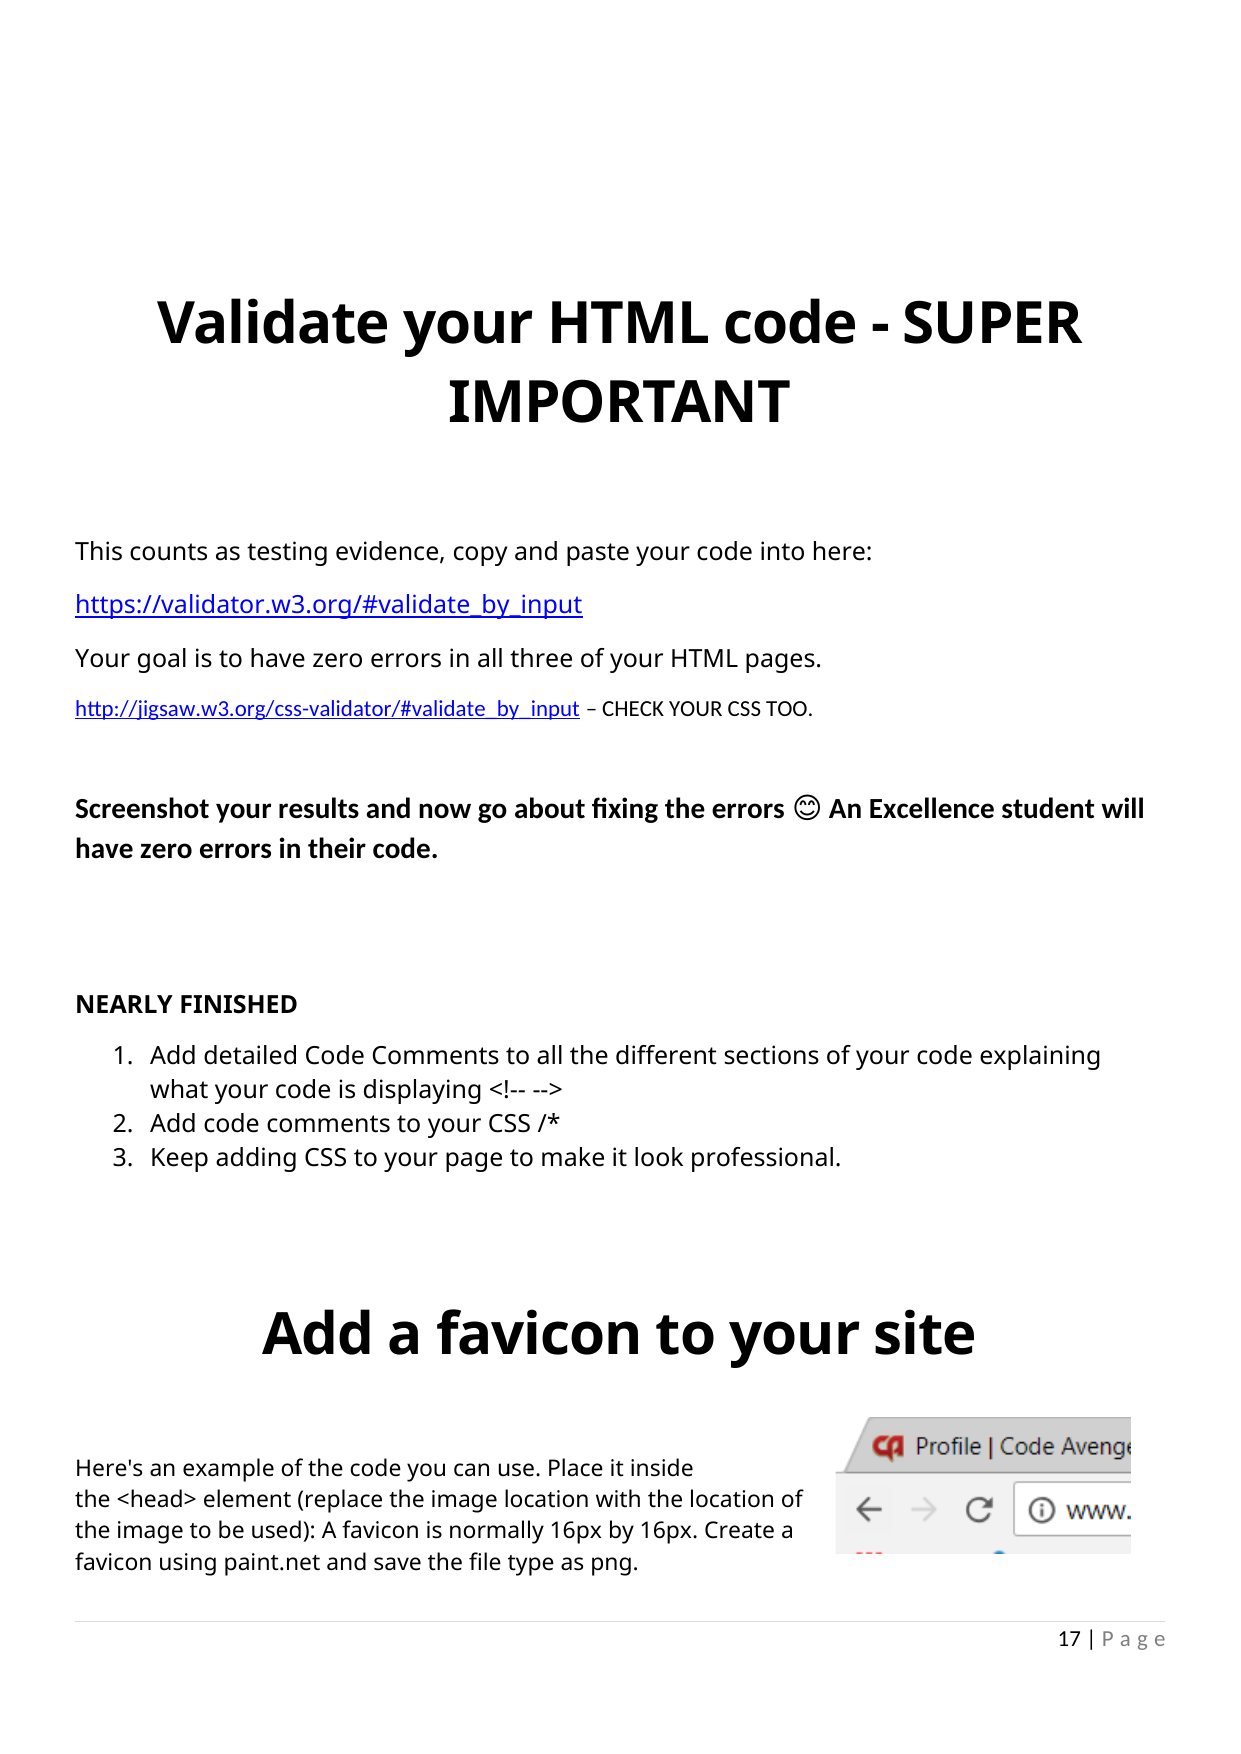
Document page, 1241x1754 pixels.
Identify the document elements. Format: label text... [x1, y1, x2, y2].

picture [835, 1417, 1131, 1554]
text This counts as testing evidence, copy and paste your code into here: [75, 533, 1165, 568]
text https://validator.w3.org/#validate_by_input [75, 587, 1165, 621]
title Add a favicon to your site [75, 1292, 1165, 1371]
text Your goal is to have zero errors in all three of your HTML pages. [75, 640, 1165, 674]
text Here's an example of the code you can use. Place it inside the <head> element (replace the image location with the location of the image to be used): A favicon is normally 16px by 16px. Create a favicon using paint.net and save the file type as png. [75, 1452, 1165, 1577]
text Screenshot your results and now go about fixing the errors An Excellence student will have zero errors in their code. [75, 788, 1165, 866]
text http://jigsaw.w3.org/css-validator/#validate_by_input – CHECK YOUR CSS TOO. [75, 694, 1165, 722]
title Validate your HTML code - SUPER IMPORTANT [75, 281, 1165, 440]
list Add detailed Code Comments to all the different sections of your code explaining what your code is displaying <!-- --> [112, 1037, 1165, 1106]
list Keep adding CSS to your page to make it look professional. [112, 1139, 1165, 1174]
text NEARLY FINISHED [75, 987, 1165, 1021]
list Add code comments to your CSS /* [112, 1106, 1165, 1139]
